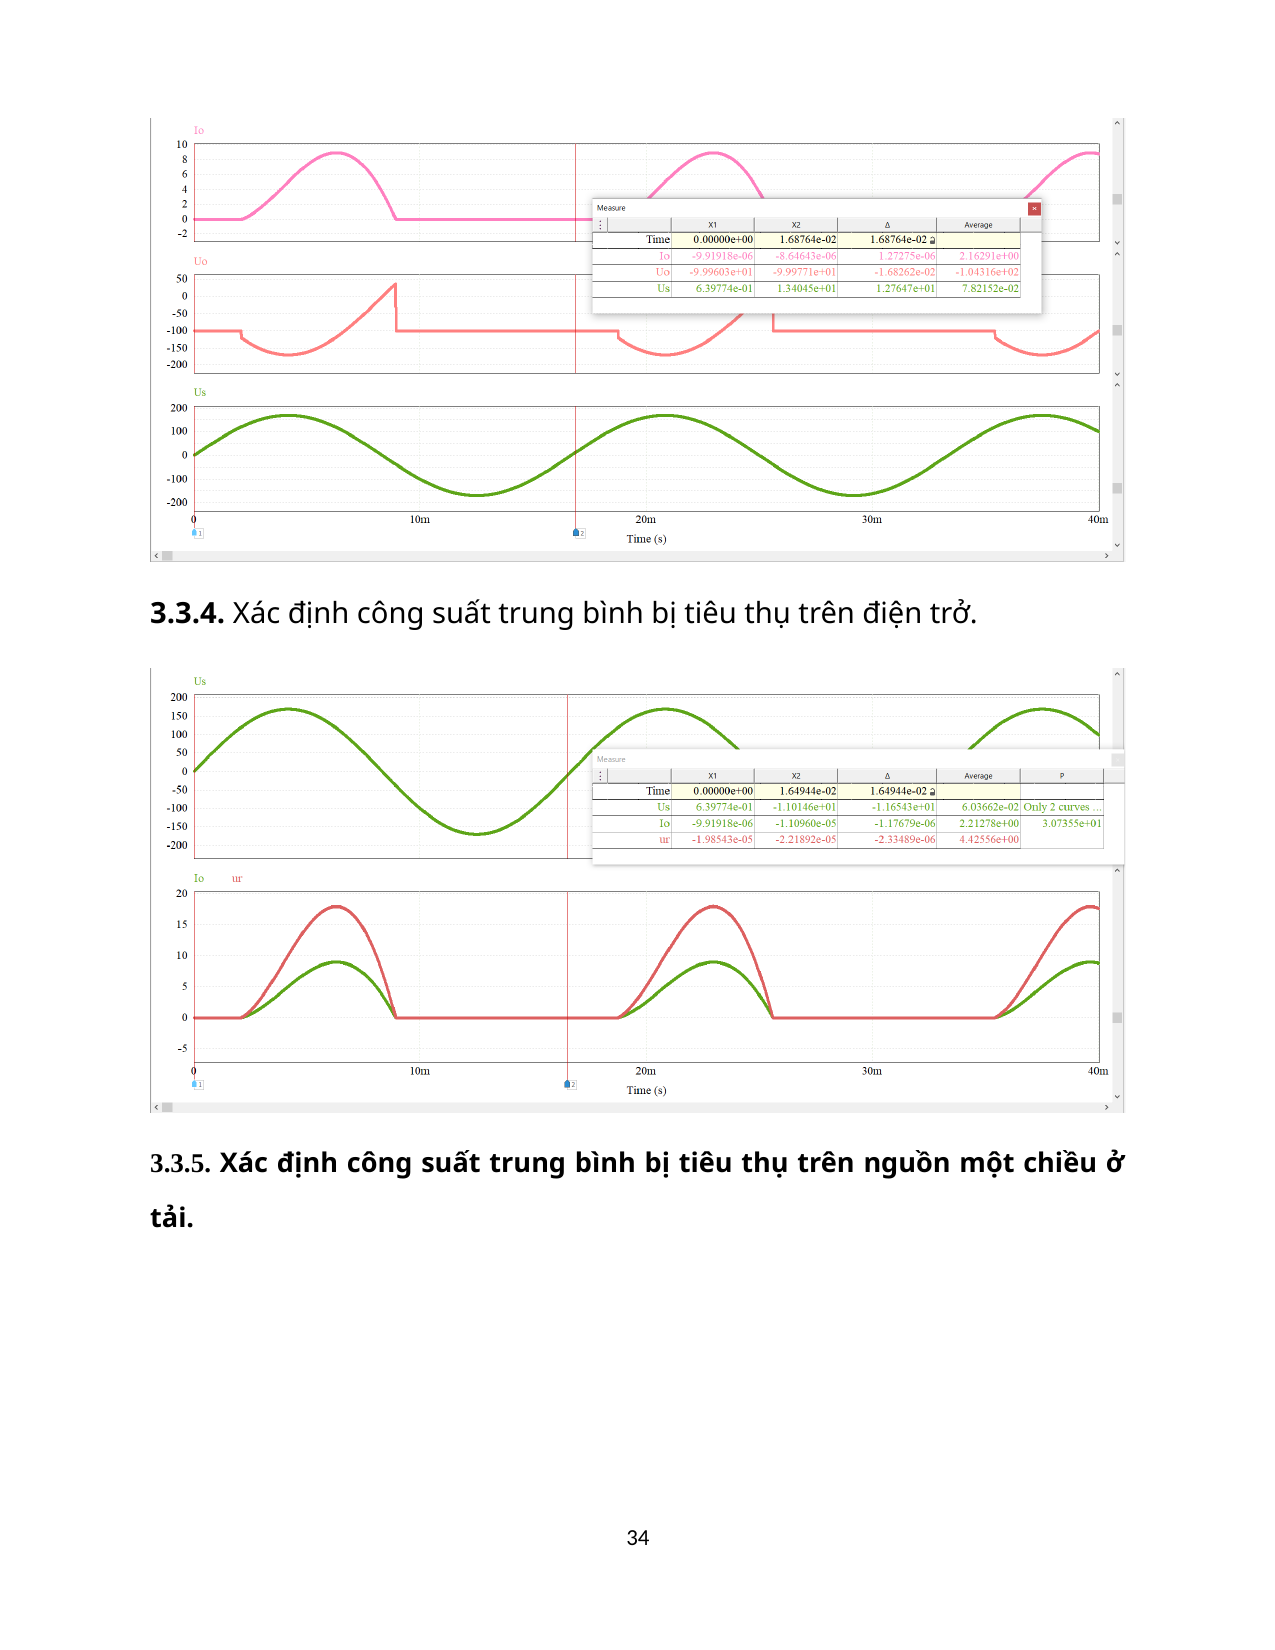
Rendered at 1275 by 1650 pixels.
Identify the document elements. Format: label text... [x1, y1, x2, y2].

text 3.3.5. Xác định công suất trung bình bị tiêu thụ trên nguồn một chiều ở tải. [150, 1143, 1125, 1236]
text 3.3.4. Xác định công suất trung bình bị tiêu thụ trên điện trở. [150, 592, 1125, 632]
picture [150, 668, 1125, 1113]
picture [150, 118, 1125, 562]
